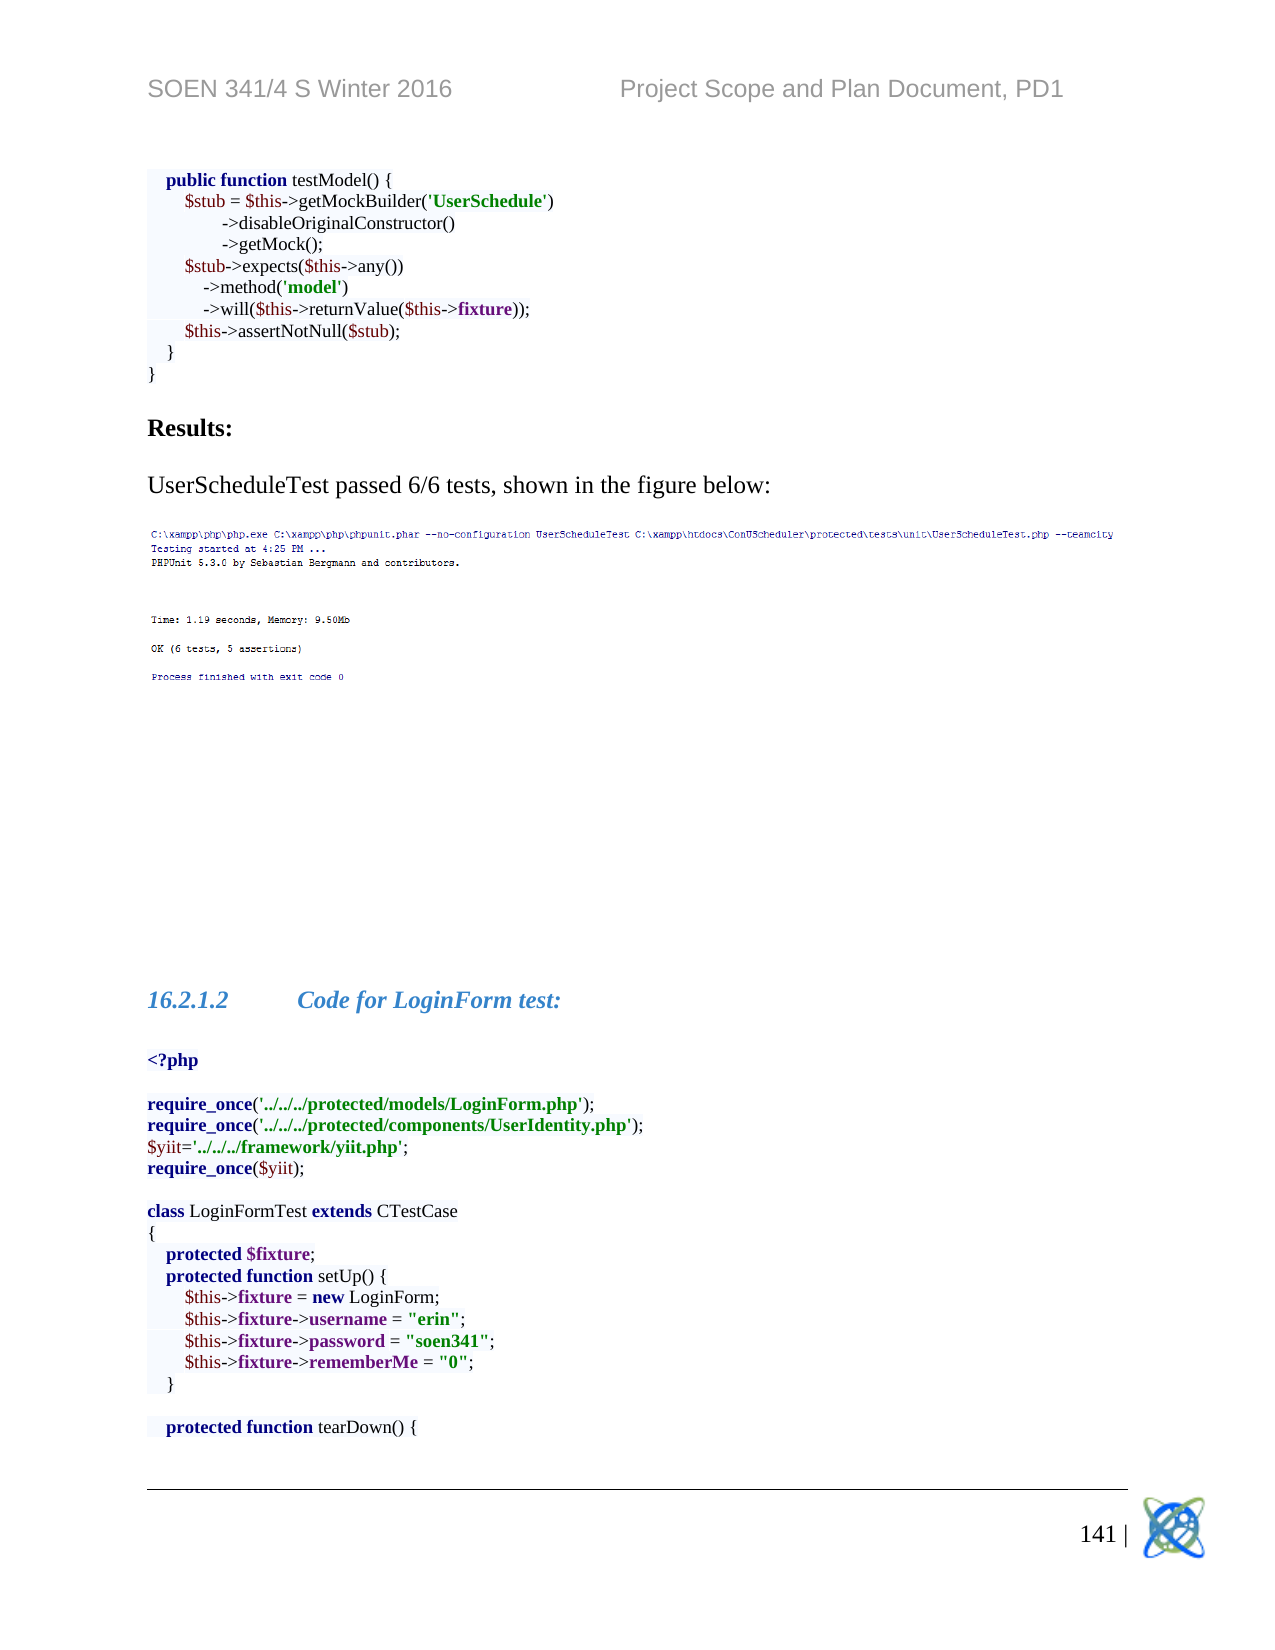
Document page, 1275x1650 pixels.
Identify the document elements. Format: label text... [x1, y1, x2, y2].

picture [1123, 1490, 1224, 1566]
text UserScheduleTest passed 6/6 tests, shown in the figure below: [147, 470, 1128, 499]
picture [147, 527, 1122, 690]
text Code for LoginForm test: [147, 986, 1128, 1014]
text Results: [147, 413, 1128, 442]
